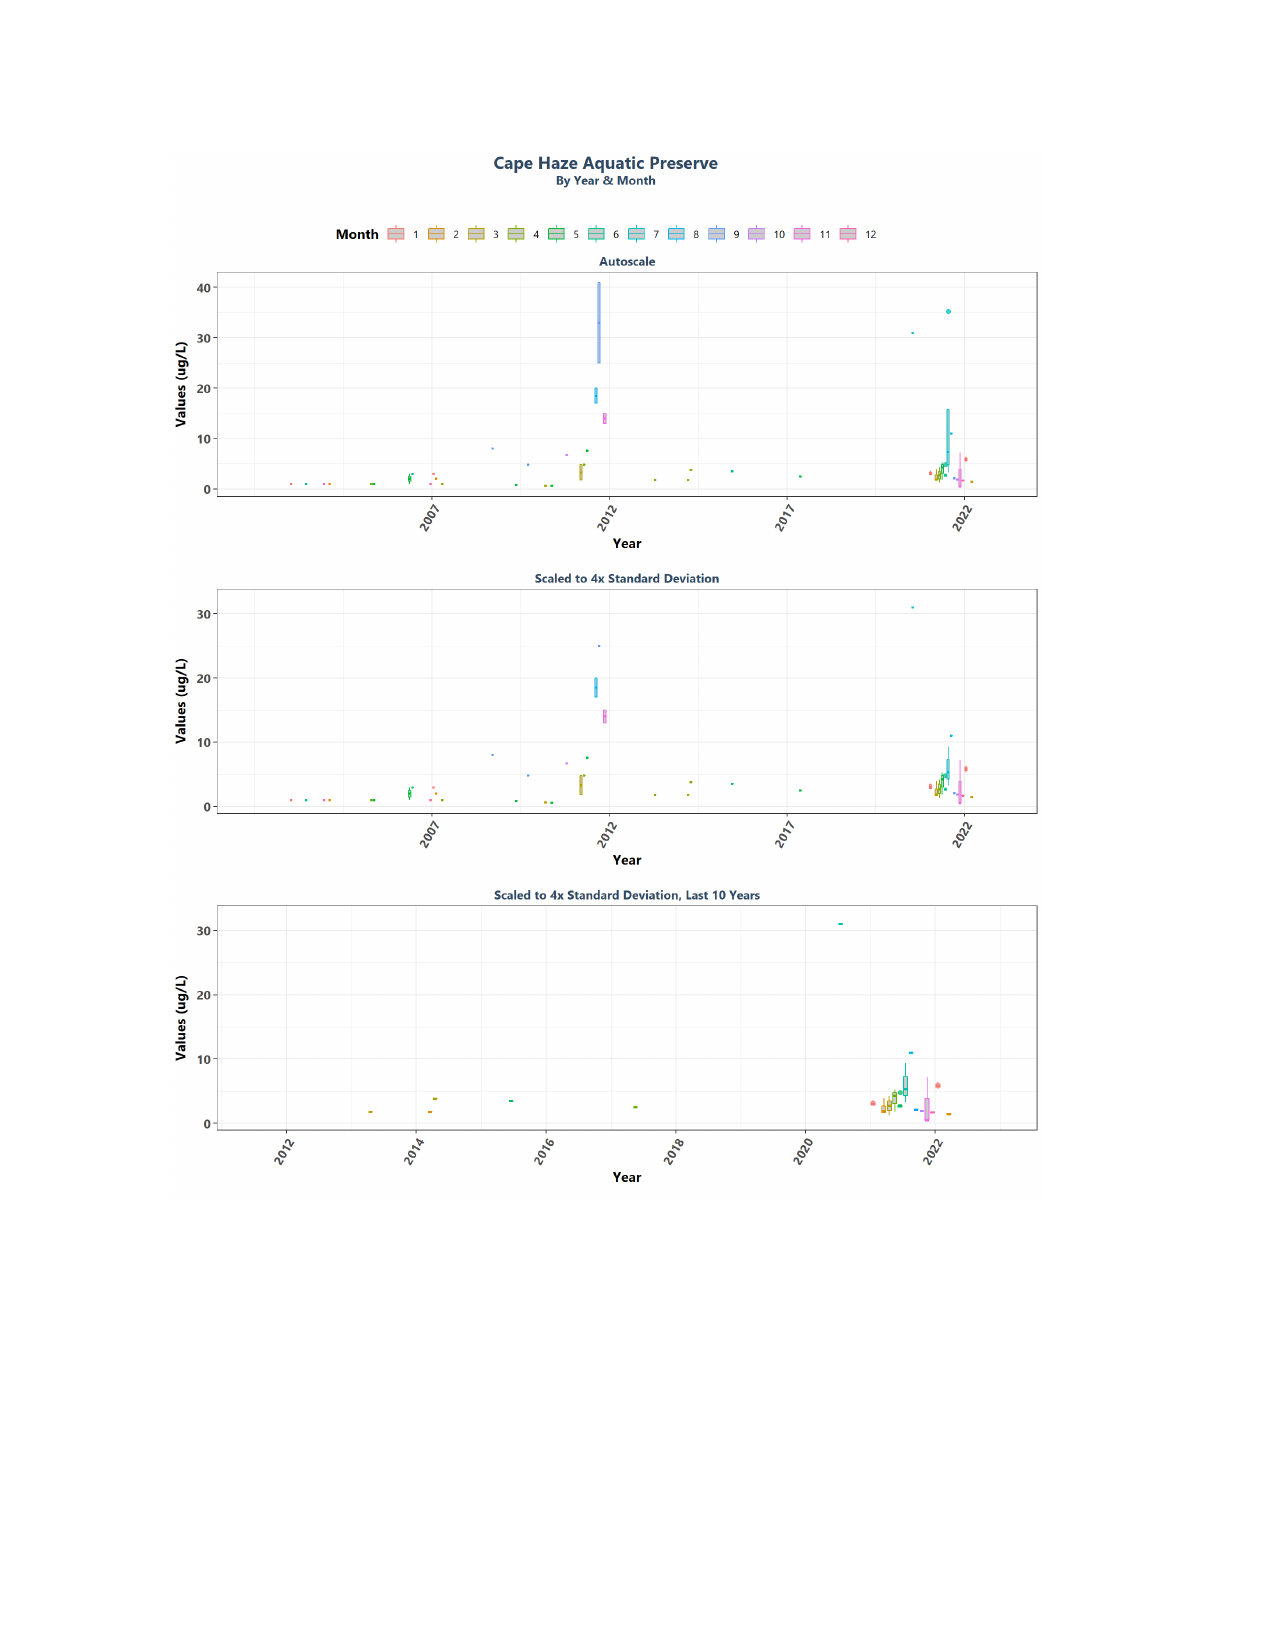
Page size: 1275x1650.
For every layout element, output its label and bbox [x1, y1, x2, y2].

picture [168, 150, 1044, 1200]
